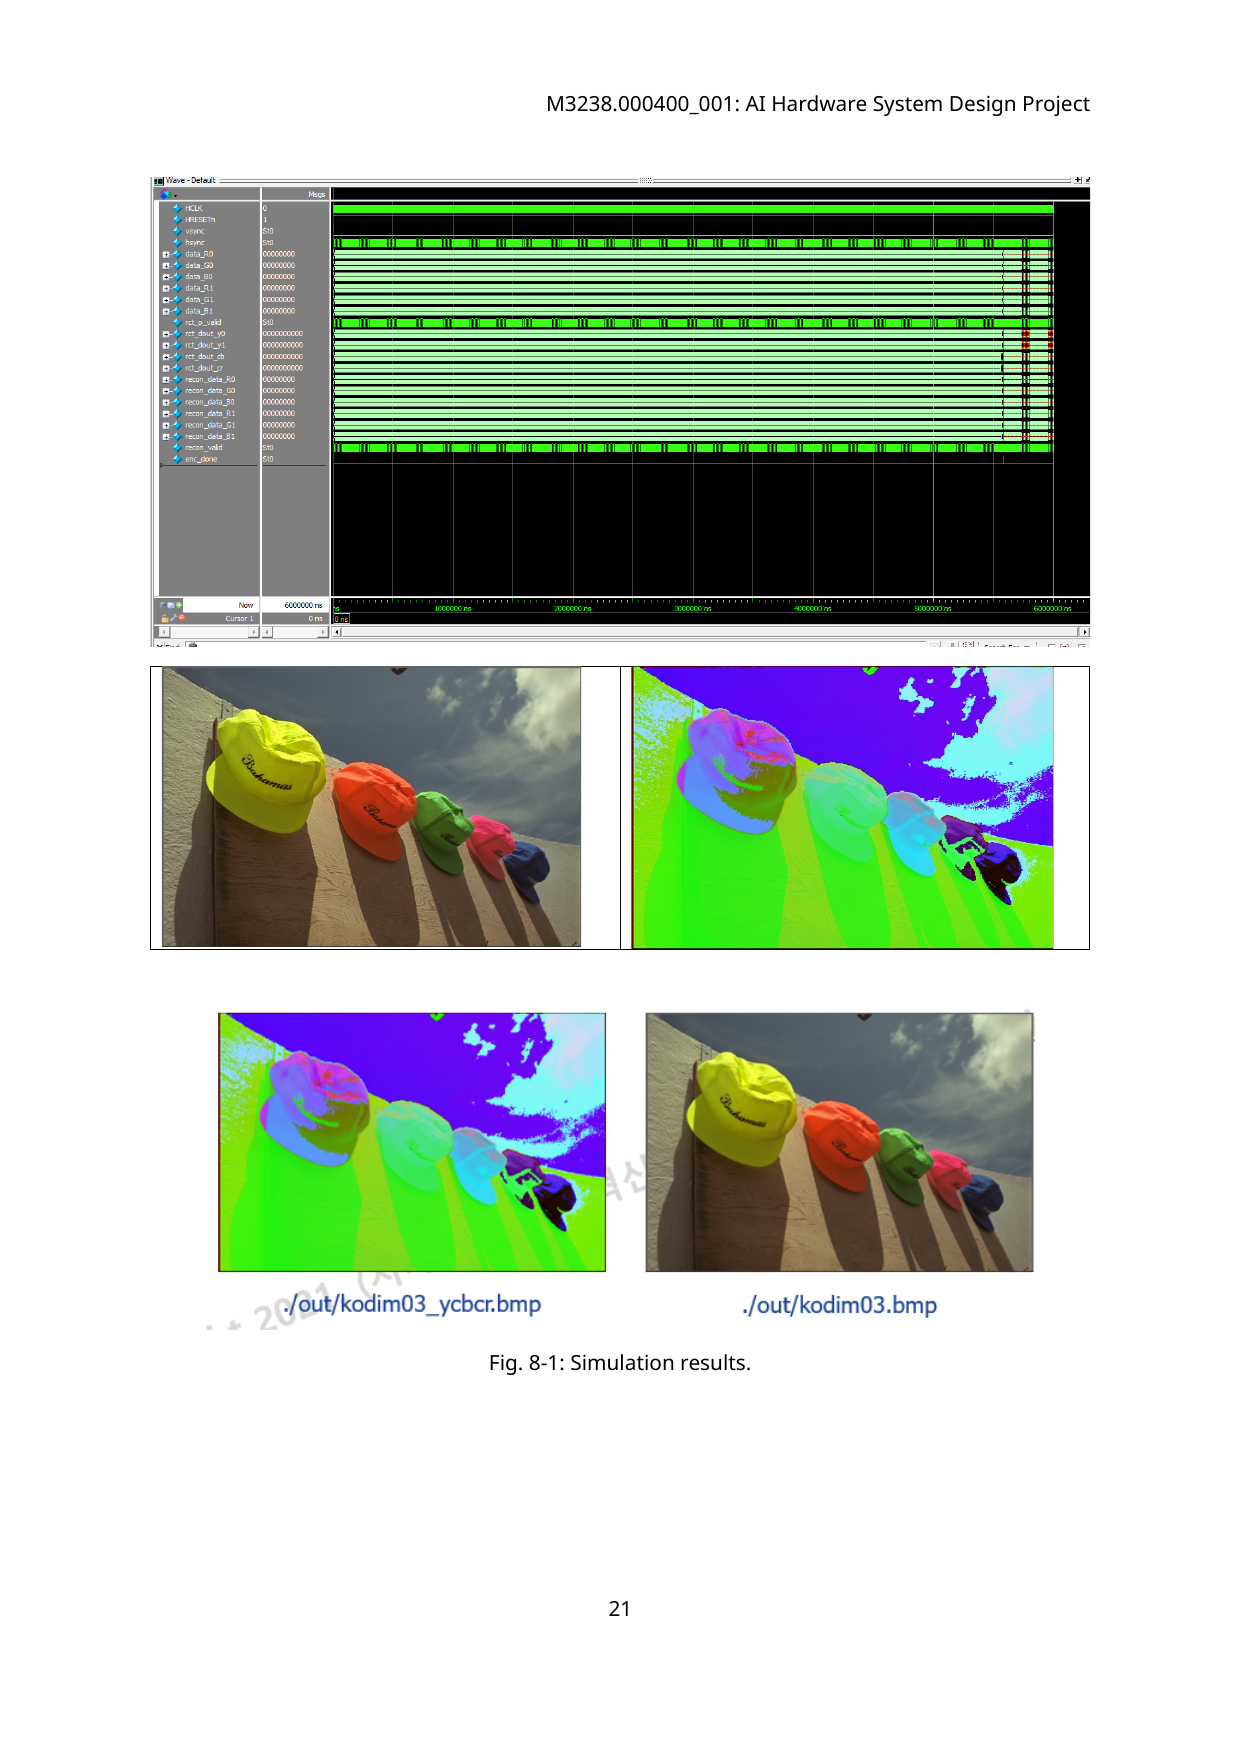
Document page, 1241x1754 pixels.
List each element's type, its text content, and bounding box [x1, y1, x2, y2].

picture [205, 996, 1036, 1330]
table_header [151, 667, 620, 948]
text Fig. 8-1: Simulation results. [150, 1348, 1090, 1376]
table_header [621, 667, 631, 948]
table_header [1054, 667, 1089, 948]
picture [631, 666, 1054, 949]
picture [150, 177, 1091, 647]
picture [161, 666, 582, 947]
